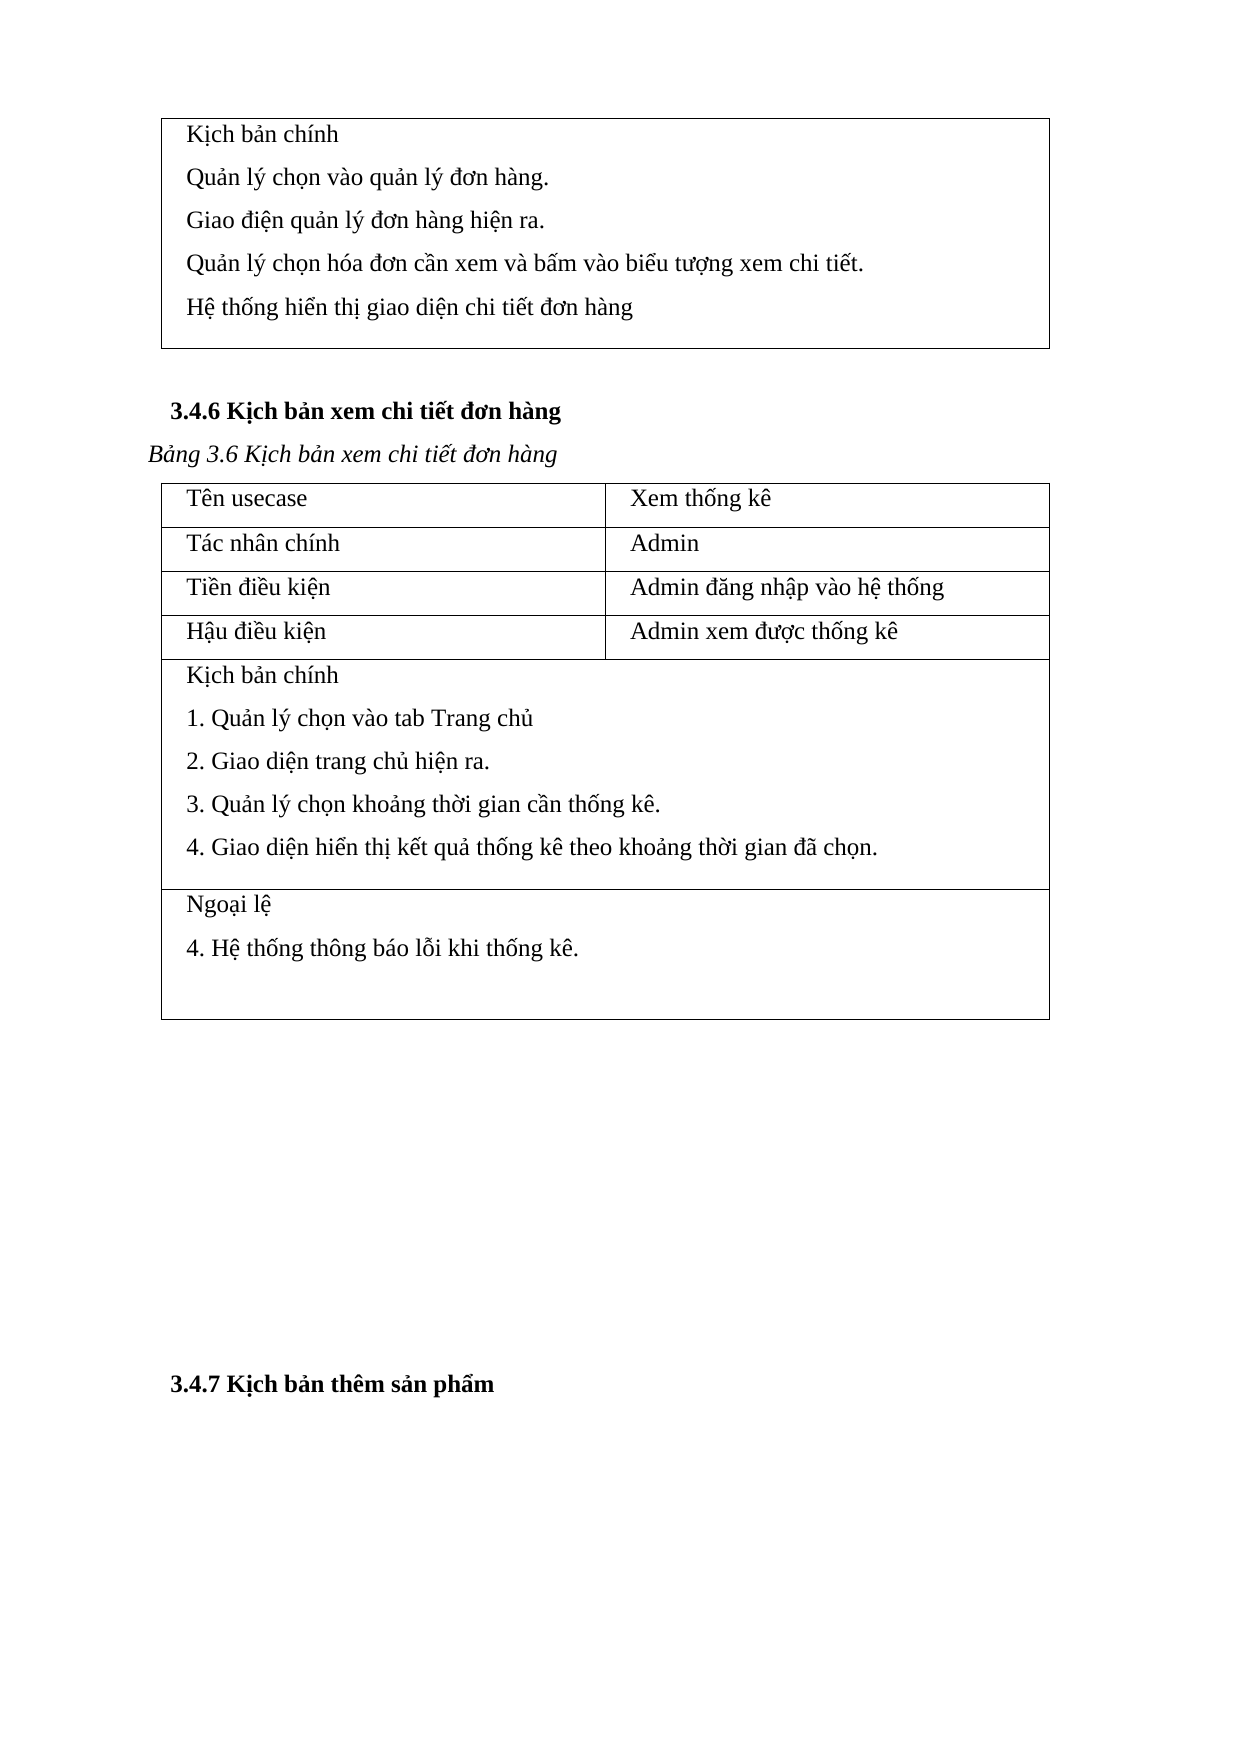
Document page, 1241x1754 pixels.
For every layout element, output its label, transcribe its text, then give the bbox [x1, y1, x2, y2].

table_cell Kịch bản chính 1. Quản lý chọn vào tab Trang chủ 2. Giao diện trang chủ hiện ra. 3. Quản lý chọn khoảng thời gian cần thống kê. 4. Giao diện hiển thị kết quả thống kê theo khoảng thời gian đã chọn. [162, 660, 1049, 888]
table_cell Tác nhân chính [162, 528, 605, 571]
text Bảng 3.6 Kịch bản xem chi tiết đơn hàng [148, 439, 1122, 468]
subtitle 3.4.6 Kịch bản xem chi tiết đơn hàng [112, 396, 1122, 425]
table_cell Hậu điều kiện [162, 616, 605, 659]
table_header Xem thống kê [606, 484, 1049, 527]
table_cell Tiền điều kiện [162, 572, 605, 615]
subtitle 3.4.7 Kịch bản thêm sản phẩm [112, 1369, 1122, 1398]
table_cell Ngoại lệ 4. Hệ thống thông báo lỗi khi thống kê. [162, 890, 1049, 1019]
table_cell Admin đăng nhập vào hệ thống [606, 572, 1049, 615]
table_cell Admin xem được thống kê [606, 616, 1049, 659]
table_cell Admin [606, 528, 1049, 571]
table_header Tên usecase [162, 484, 605, 527]
table_cell Kịch bản chính Quản lý chọn vào quản lý đơn hàng. Giao điện quản lý đơn hàng hiện ra. Quản lý chọn hóa đơn cần xem và bấm vào biểu tượng xem chi tiết. Hệ thống hiển thị giao diện chi tiết đơn hàng [162, 119, 1049, 348]
